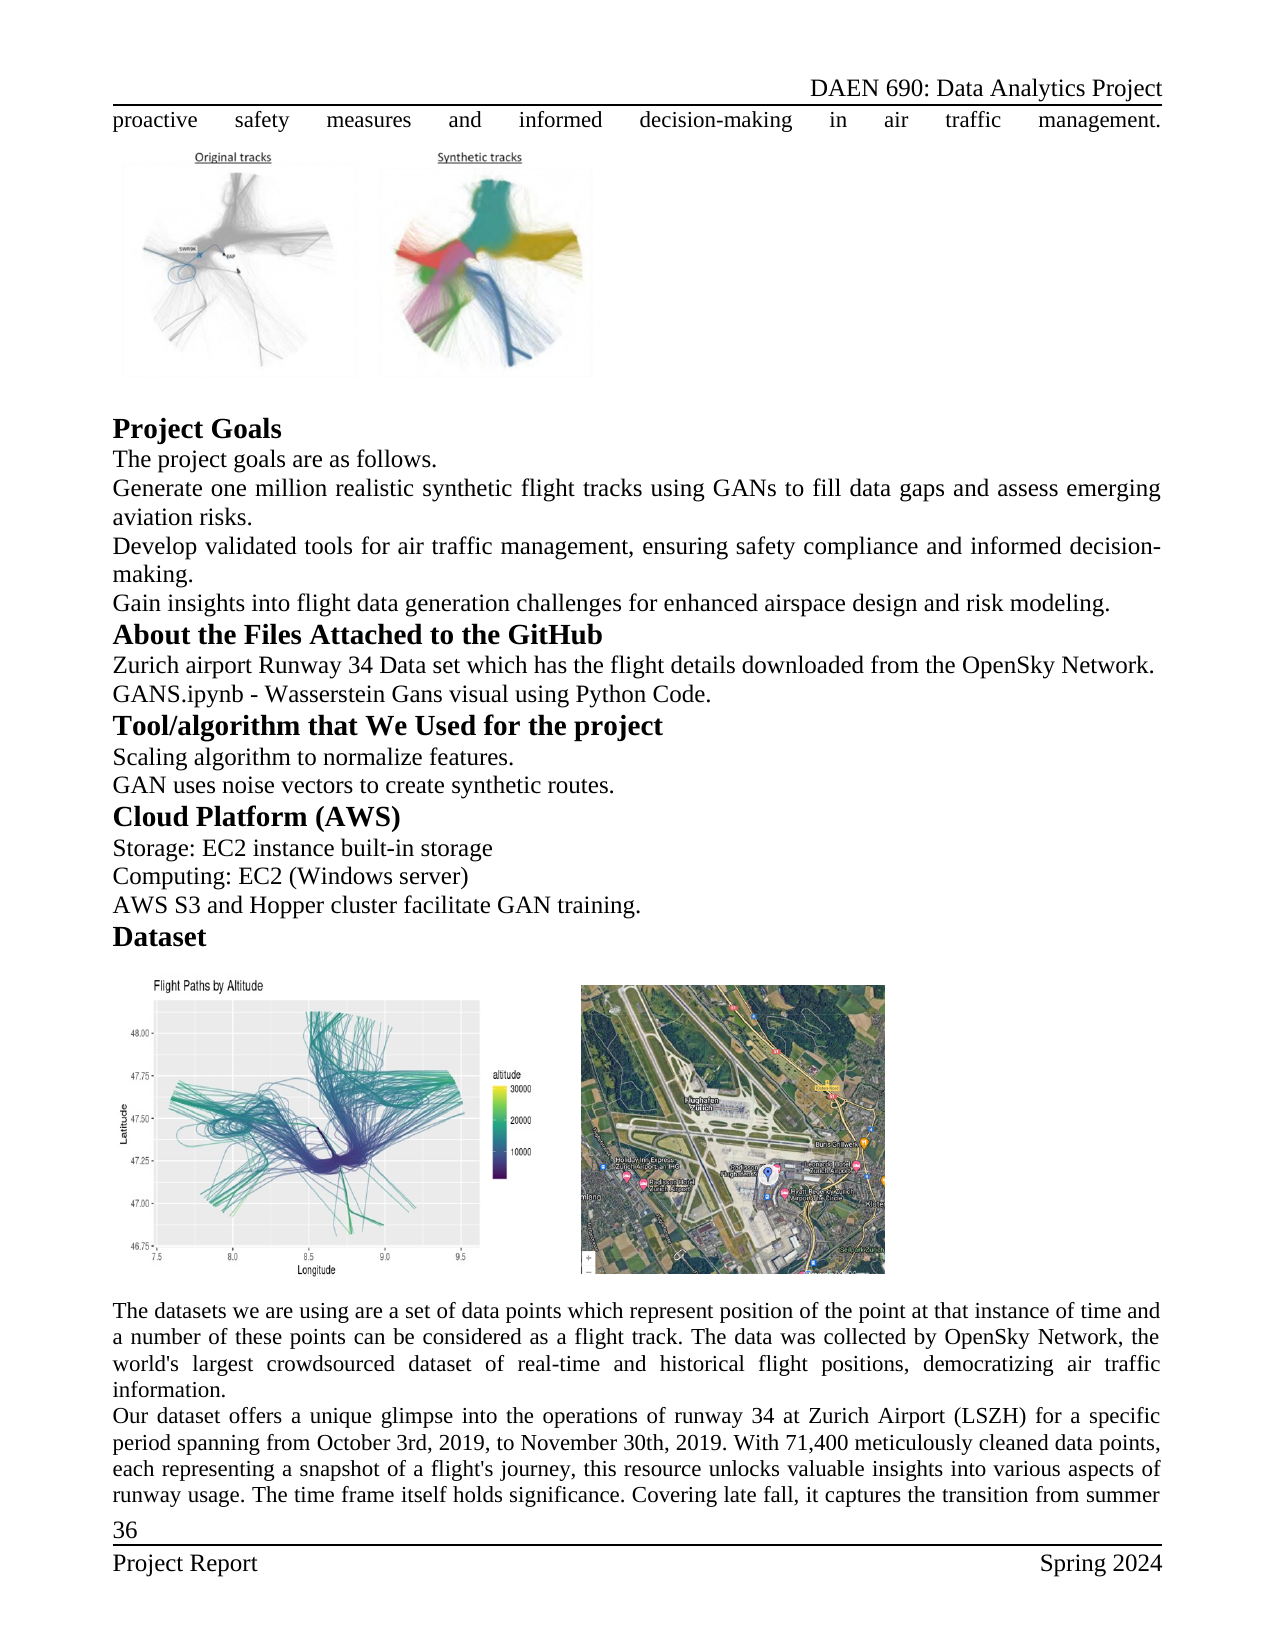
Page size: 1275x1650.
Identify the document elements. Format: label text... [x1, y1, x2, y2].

text Project Goals [112, 377, 1162, 444]
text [112, 1402, 1162, 1508]
picture [112, 952, 903, 1297]
text Generate one million realistic synthetic flight tracks using GANs to fill data gaps and assess emerging aviation risks. [112, 473, 1162, 531]
picture [112, 132, 603, 378]
text Tool/algorithm that We Used for the project [112, 708, 1162, 742]
text Develop validated tools for air traffic management, ensuring safety compliance and informed decision-making. [112, 531, 1162, 588]
text Zurich airport Runway 34 Data set which has the flight details downloaded from the OpenSky Network. [112, 651, 1162, 679]
text Cloud Platform (AWS) [112, 799, 1162, 833]
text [112, 106, 1162, 377]
text Storage: EC2 instance built-in storage Computing: EC2 (Windows server) AWS S3 and Hopper cluster facilitate GAN training. [112, 833, 1162, 919]
text About the Files Attached to the GitHub [112, 617, 1162, 651]
text The project goals are as follows. [112, 444, 1162, 473]
text GAN uses noise vectors to create synthetic routes. [112, 770, 1162, 799]
text Dataset [112, 919, 1162, 952]
text Scaling algorithm to normalize features. [112, 742, 1162, 770]
text Gain insights into flight data generation challenges for enhanced airspace design and risk modeling. [112, 588, 1162, 617]
text GANS.ipynb - Wasserstein Gans visual using Python Code. [112, 679, 1162, 708]
